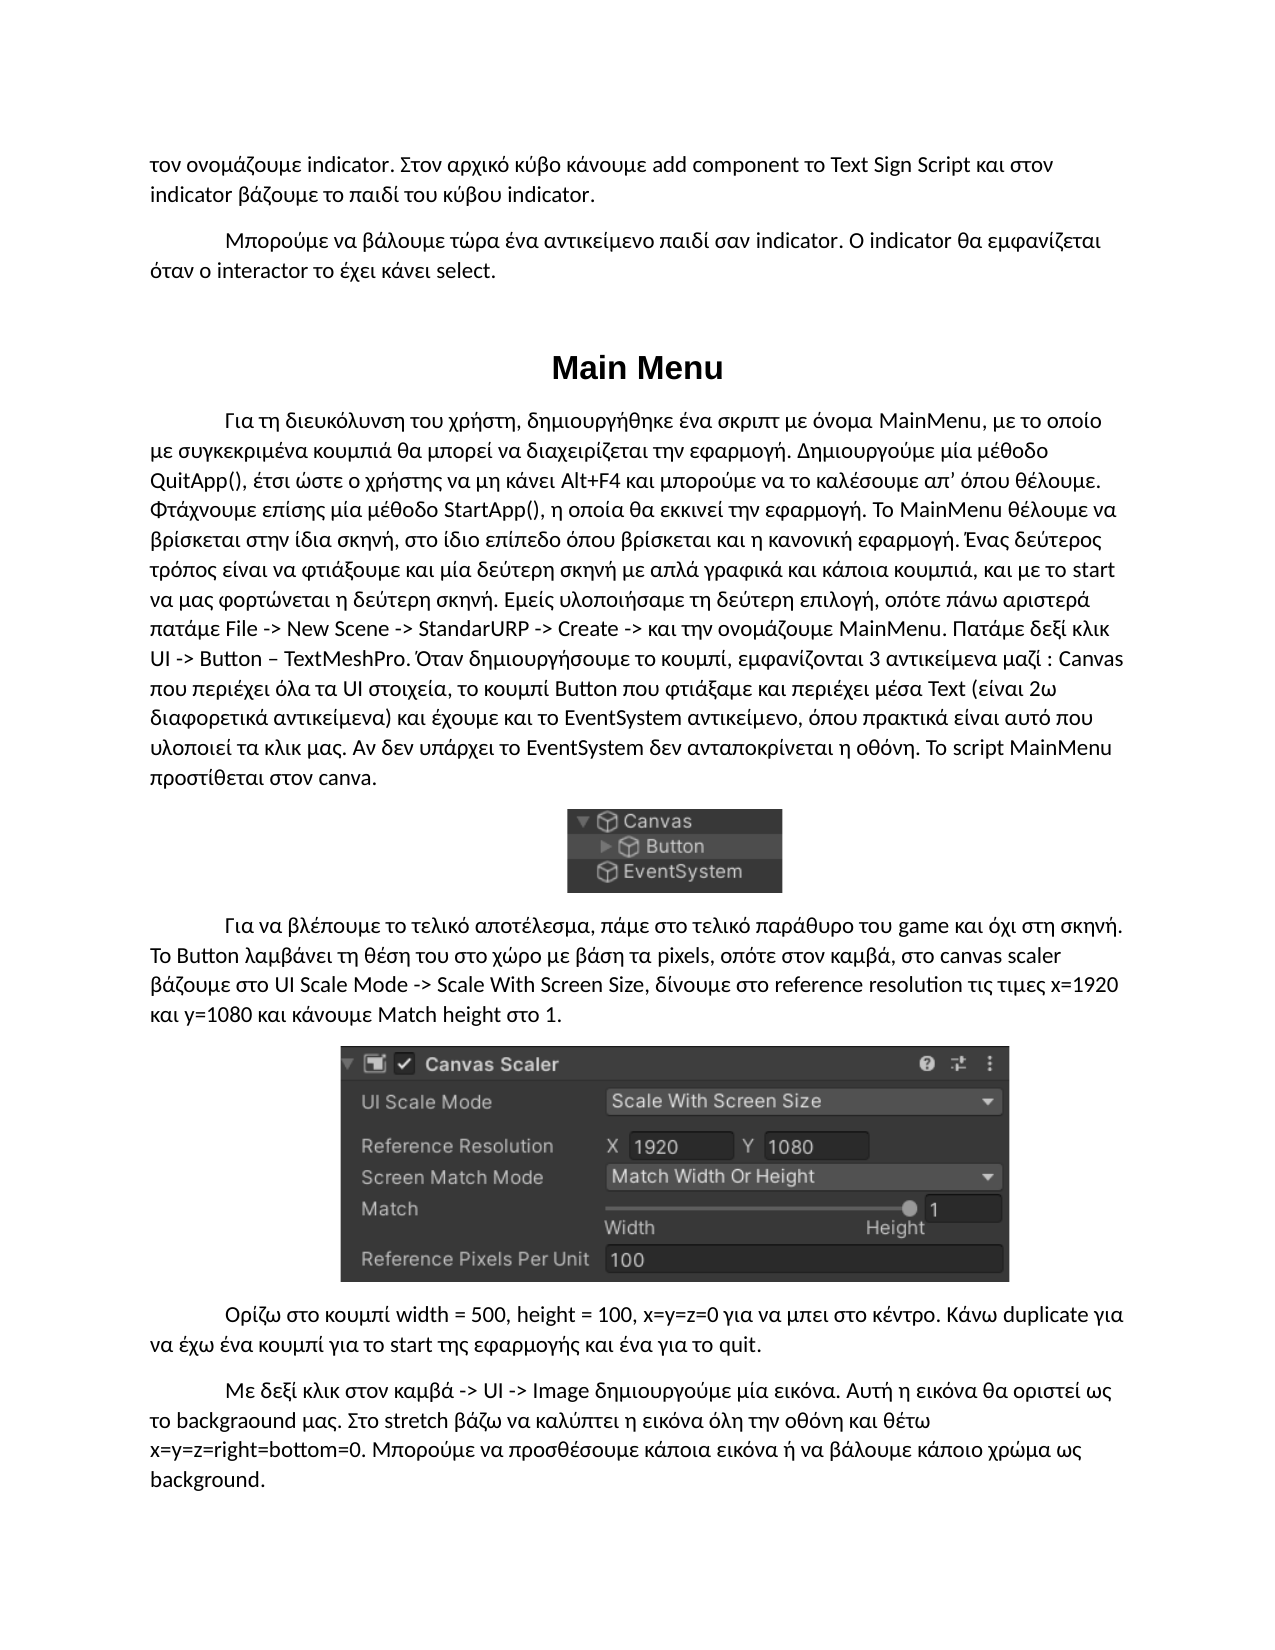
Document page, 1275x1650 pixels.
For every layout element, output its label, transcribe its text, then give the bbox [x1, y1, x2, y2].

text Για τη διευκόλυνση του χρήστη, δημιουργήθηκε ένα σκριπτ με όνομα MainMenu, με το οποίο με συγκεκριμένα κουμπιά θα μπορεί να διαχειρίζεται την εφαρμογή. Δημιουργούμε μία μέθοδο QuitApp(), έτσι ώστε ο χρήστης να μη κάνει Alt+F4 και μπορούμε να το καλέσουμε απ’ όπου θέλουμε. Φτάχνουμε επίσης μία μέθοδο StartApp(), η οποία θα εκκινεί την εφαρμογή. Το MainMenu θέλουμε να βρίσκεται στην ίδια σκηνή, στο ίδιο επίπεδο όπου βρίσκεται και η κανονική εφαρμογή. Ένας δεύτερος τρόπος είναι να φτιάξουμε και μία δεύτερη σκηνή με απλά γραφικά και κάποια κουμπιά, και με το start να μας φορτώνεται η δεύτερη σκηνή. Εμείς υλοποιήσαμε τη δεύτερη επιλογή, οπότε πάνω αριστερά πατάμε File -> New Scene -> StandarURP -> Create -> και την ονομάζουμε MainMenu. Πατάμε δεξί κλικ UI -> Button – TextMeshPro. Όταν δημιουργήσουμε το κουμπί, εμφανίζονται 3 αντικείμενα μαζί : Canvas που περιέχει όλα τα UI στοιχεία, το κουμπί Button που φτιάξαμε και περιέχει μέσα Text (είναι 2ω διαφορετικά αντικείμενα) και έχουμε και το EventSystem αντικείμενο, όπου πρακτικά είναι αυτό που υλοποιεί τα κλικ μας. Αν δεν υπάρχει το EventSystem δεν ανταποκρίνεται η οθόνη. Το script MainMenu προστίθεται στον canva. [150, 407, 1125, 791]
text Ορίζω στο κουμπί width = 500, height = 100, x=y=z=0 για να μπει στο κέντρο. Κάνω duplicate για να έχω ένα κουμπί για το start της εφαρμογής και ένα για το quit. [150, 1300, 1125, 1358]
picture [340, 1046, 1010, 1282]
text Με δεξί κλικ στον καμβά -> UI -> Image δημιουργούμε μία εικόνα. Αυτή η εικόνα θα οριστεί ως το backgraound μας. Στο stretch βάζω να καλύπτει η εικόνα όλη την οθόνη και θέτω x=y=z=right=bottom=0. Μπορούμε να προσθέσουμε κάποια εικόνα ή να βάλουμε κάποιο χρώμα ως background. [150, 1376, 1125, 1493]
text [150, 150, 1125, 208]
text Για να βλέπουμε το τελικό αποτέλεσμα, πάμε στο τελικό παράθυρο του game και όχι στη σκηνή. Το Button λαμβάνει τη θέση του στο χώρο με βάση τα pixels, οπότε στον καμβά, στο canvas scaler βάζουμε στο UI Scale Mode -> Scale With Screen Size, δίνουμε στο reference resolution τις τιμες x=1920 και y=1080 και κάνουμε Match height στο 1. [150, 911, 1125, 1028]
text Μπορούμε να βάλουμε τώρα ένα αντικείμενο παιδί σαν indicator. Ο indicator θα εμφανίζεται όταν ο interactor το έχει κάνει select. [150, 226, 1125, 284]
text Main Menu [150, 348, 1125, 387]
picture [567, 809, 783, 893]
